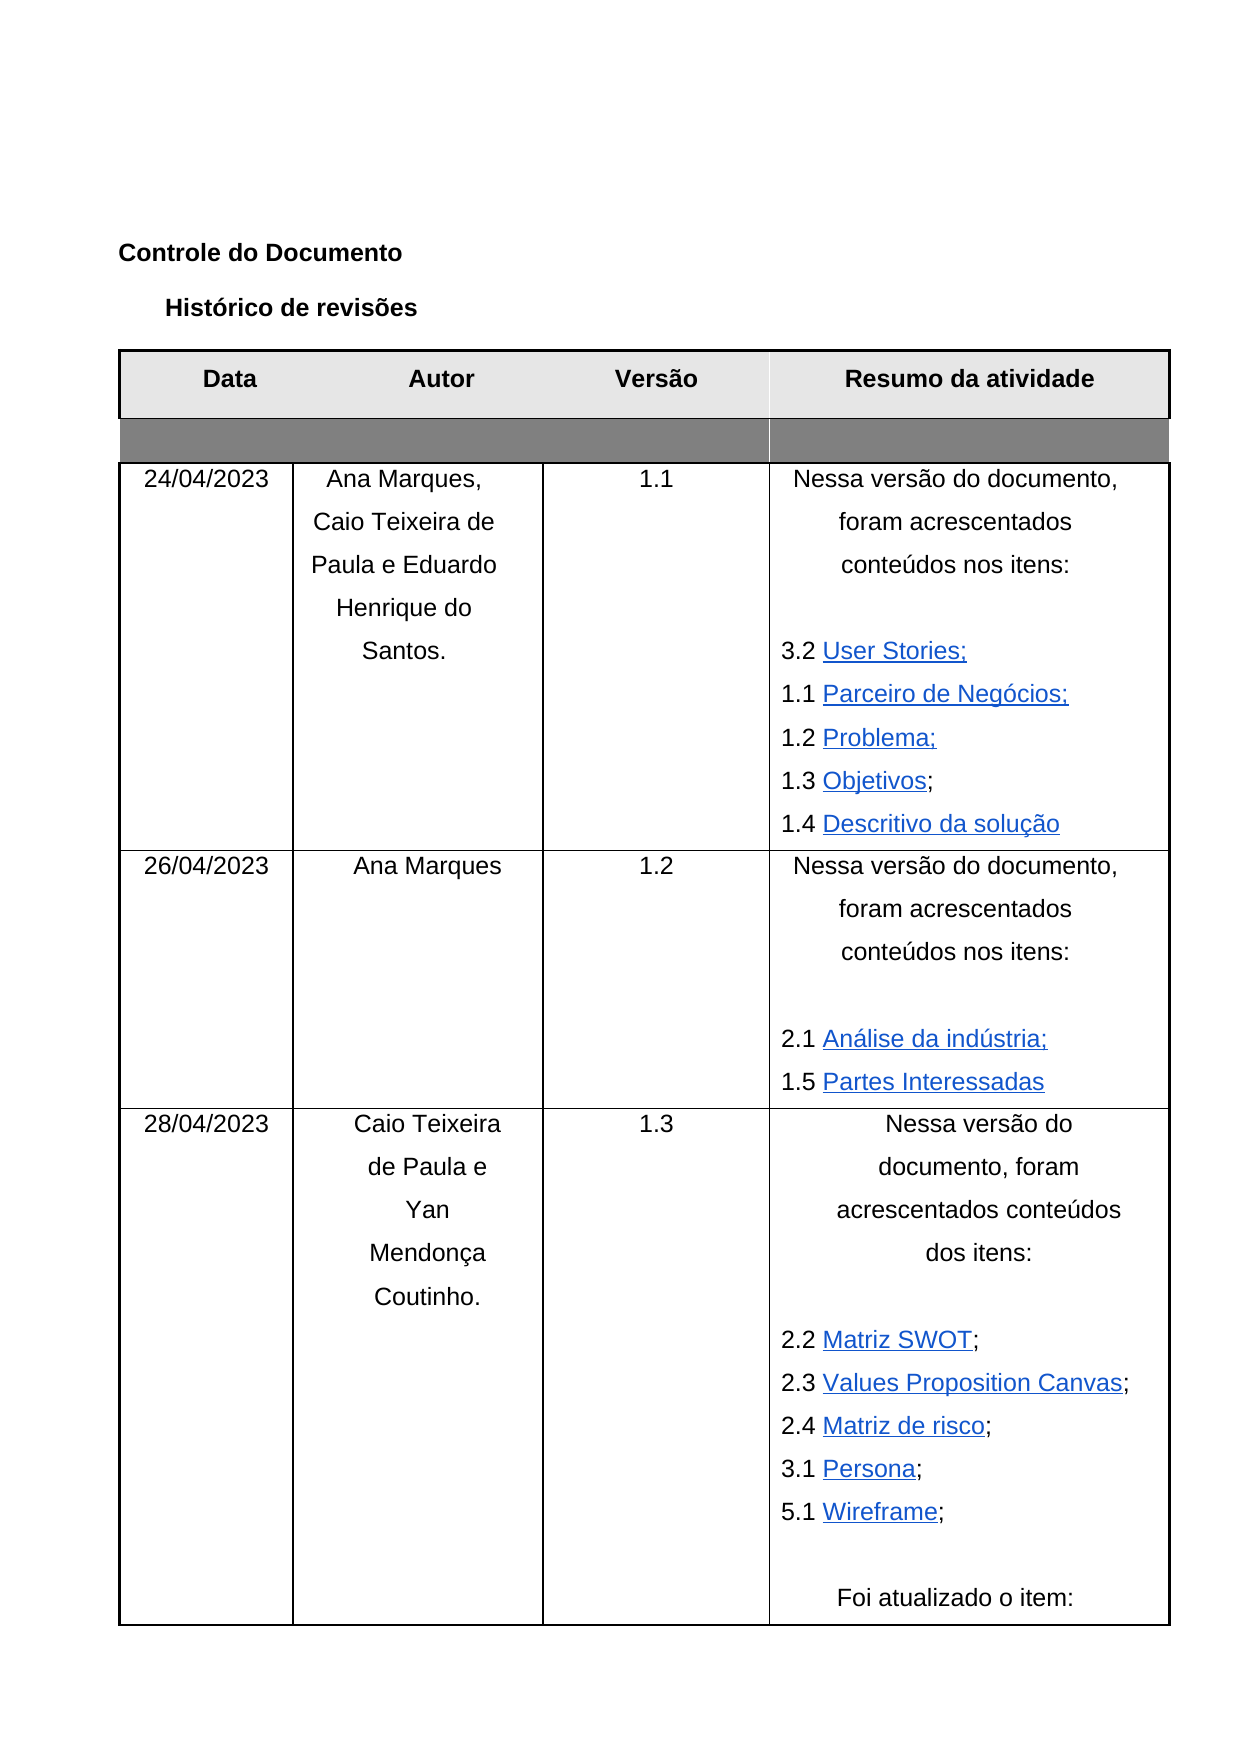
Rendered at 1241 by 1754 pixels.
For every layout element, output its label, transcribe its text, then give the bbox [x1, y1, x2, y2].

text Controle do Documento [118, 237, 1165, 266]
table_header Autor [293, 352, 543, 418]
table_cell Nessa versão do documento, foram acrescentados conteúdos nos itens: 3.2 User Stories; 1.1 Parceiro de Negócios; 1.2 Problema; 1.3 Objetivos; 1.4 Descritivo da solução [770, 464, 1168, 849]
table_cell 1.3 [544, 1109, 769, 1624]
table_cell 26/04/2023 [121, 851, 292, 1107]
table_cell 24/04/2023 [121, 464, 292, 849]
table_header Versão [543, 352, 769, 418]
table_cell [543, 419, 769, 462]
table_header Resumo da atividade [770, 352, 1168, 418]
table_cell [770, 419, 1169, 462]
table_cell 28/04/2023 [121, 1109, 292, 1624]
table_cell [293, 419, 543, 462]
table_header Data [121, 352, 293, 418]
table_cell 1.1 [544, 464, 769, 849]
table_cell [770, 1109, 1168, 1624]
table_cell Nessa versão do documento, foram acrescentados conteúdos nos itens: 2.1 Análise da indústria; 1.5 Partes Interessadas [770, 851, 1168, 1107]
table_cell Ana Marques, Caio Teixeira de Paula e Eduardo Henrique do Santos. [294, 464, 542, 849]
table_cell 1.2 [544, 851, 769, 1107]
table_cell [294, 1109, 542, 1624]
table_cell Ana Marques [294, 851, 542, 1107]
text Histórico de revisões [165, 293, 1165, 322]
table_cell [120, 419, 293, 462]
